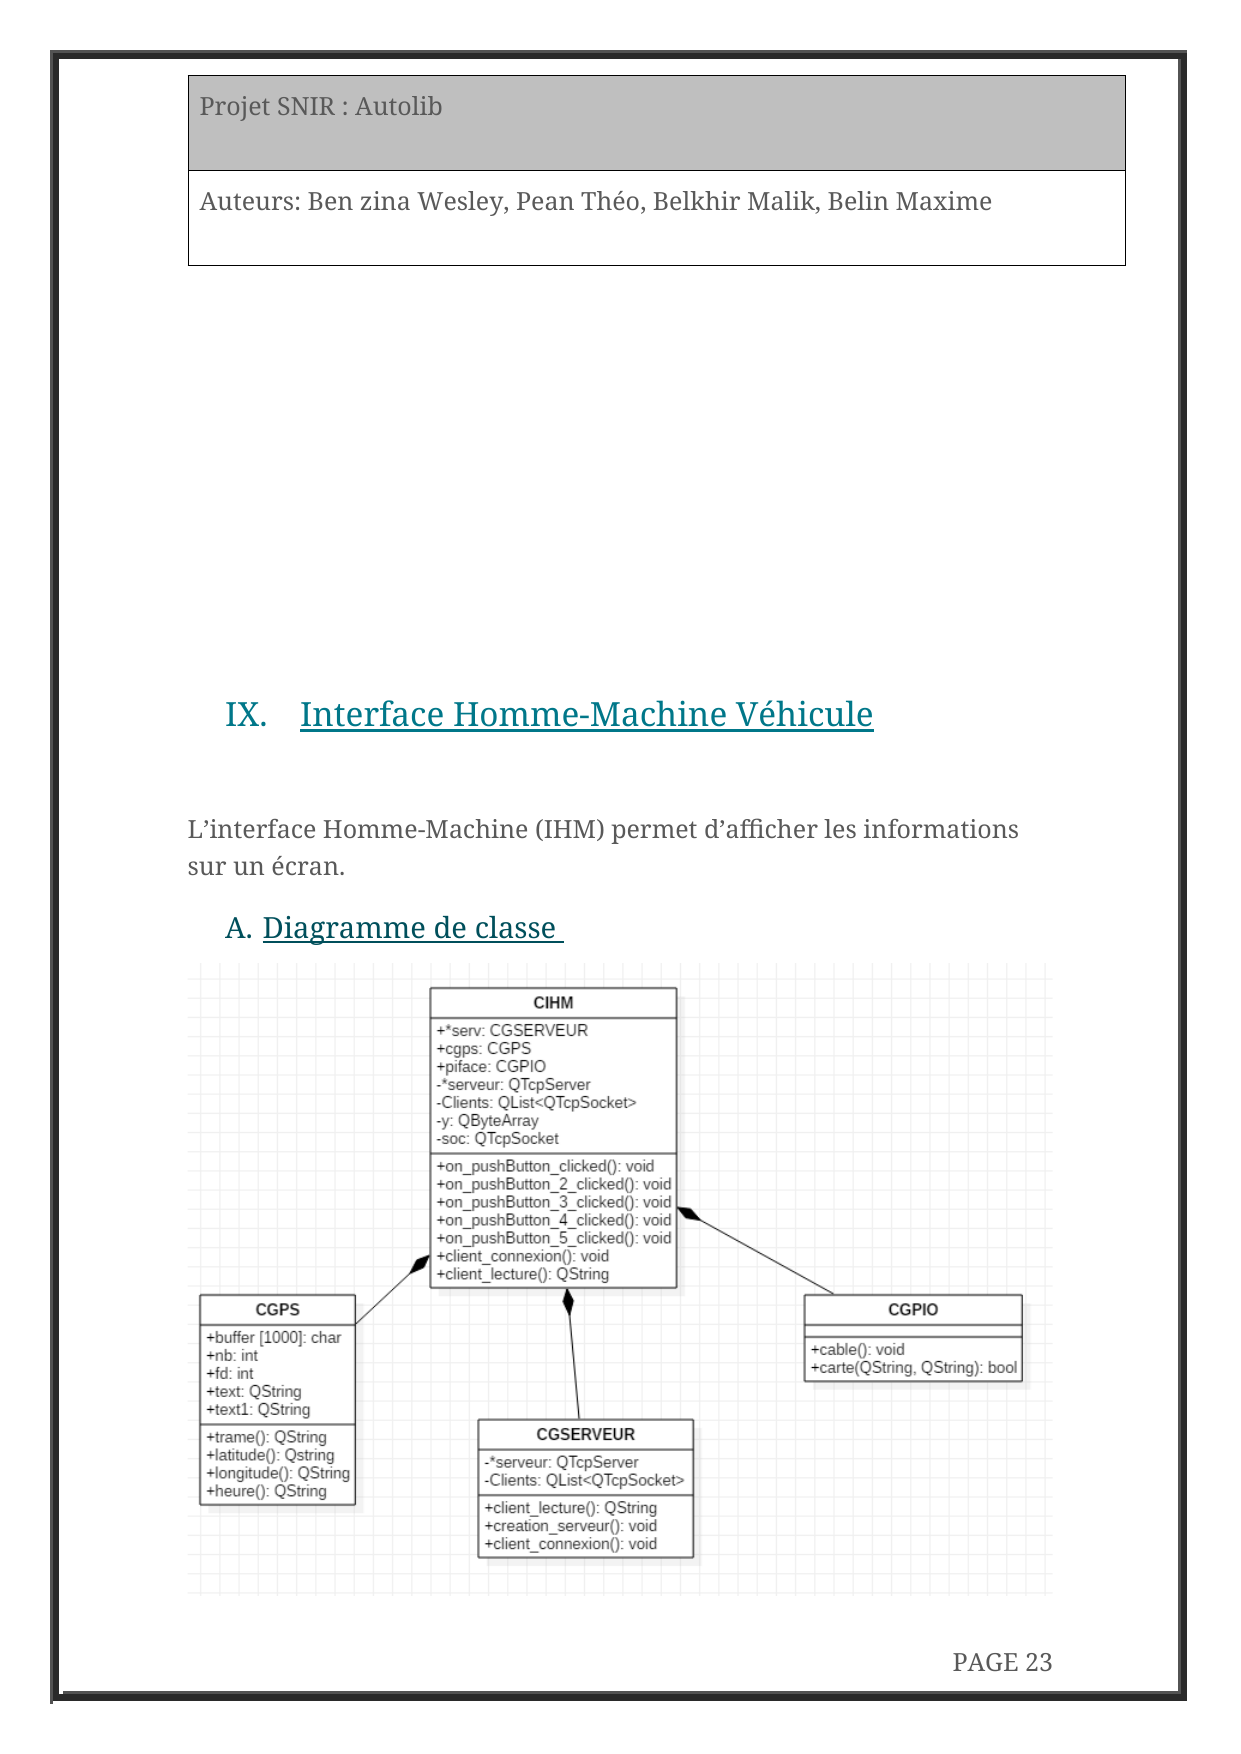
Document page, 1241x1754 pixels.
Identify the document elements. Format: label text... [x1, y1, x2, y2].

subtitle Interface Homme-Machine Véhicule [225, 691, 1053, 736]
text L’interface Homme-Machine (IHM) permet d’afficher les informations sur un écran. [187, 812, 1053, 883]
picture [187, 963, 1053, 1596]
subtitle Diagramme de classe [225, 907, 1053, 947]
